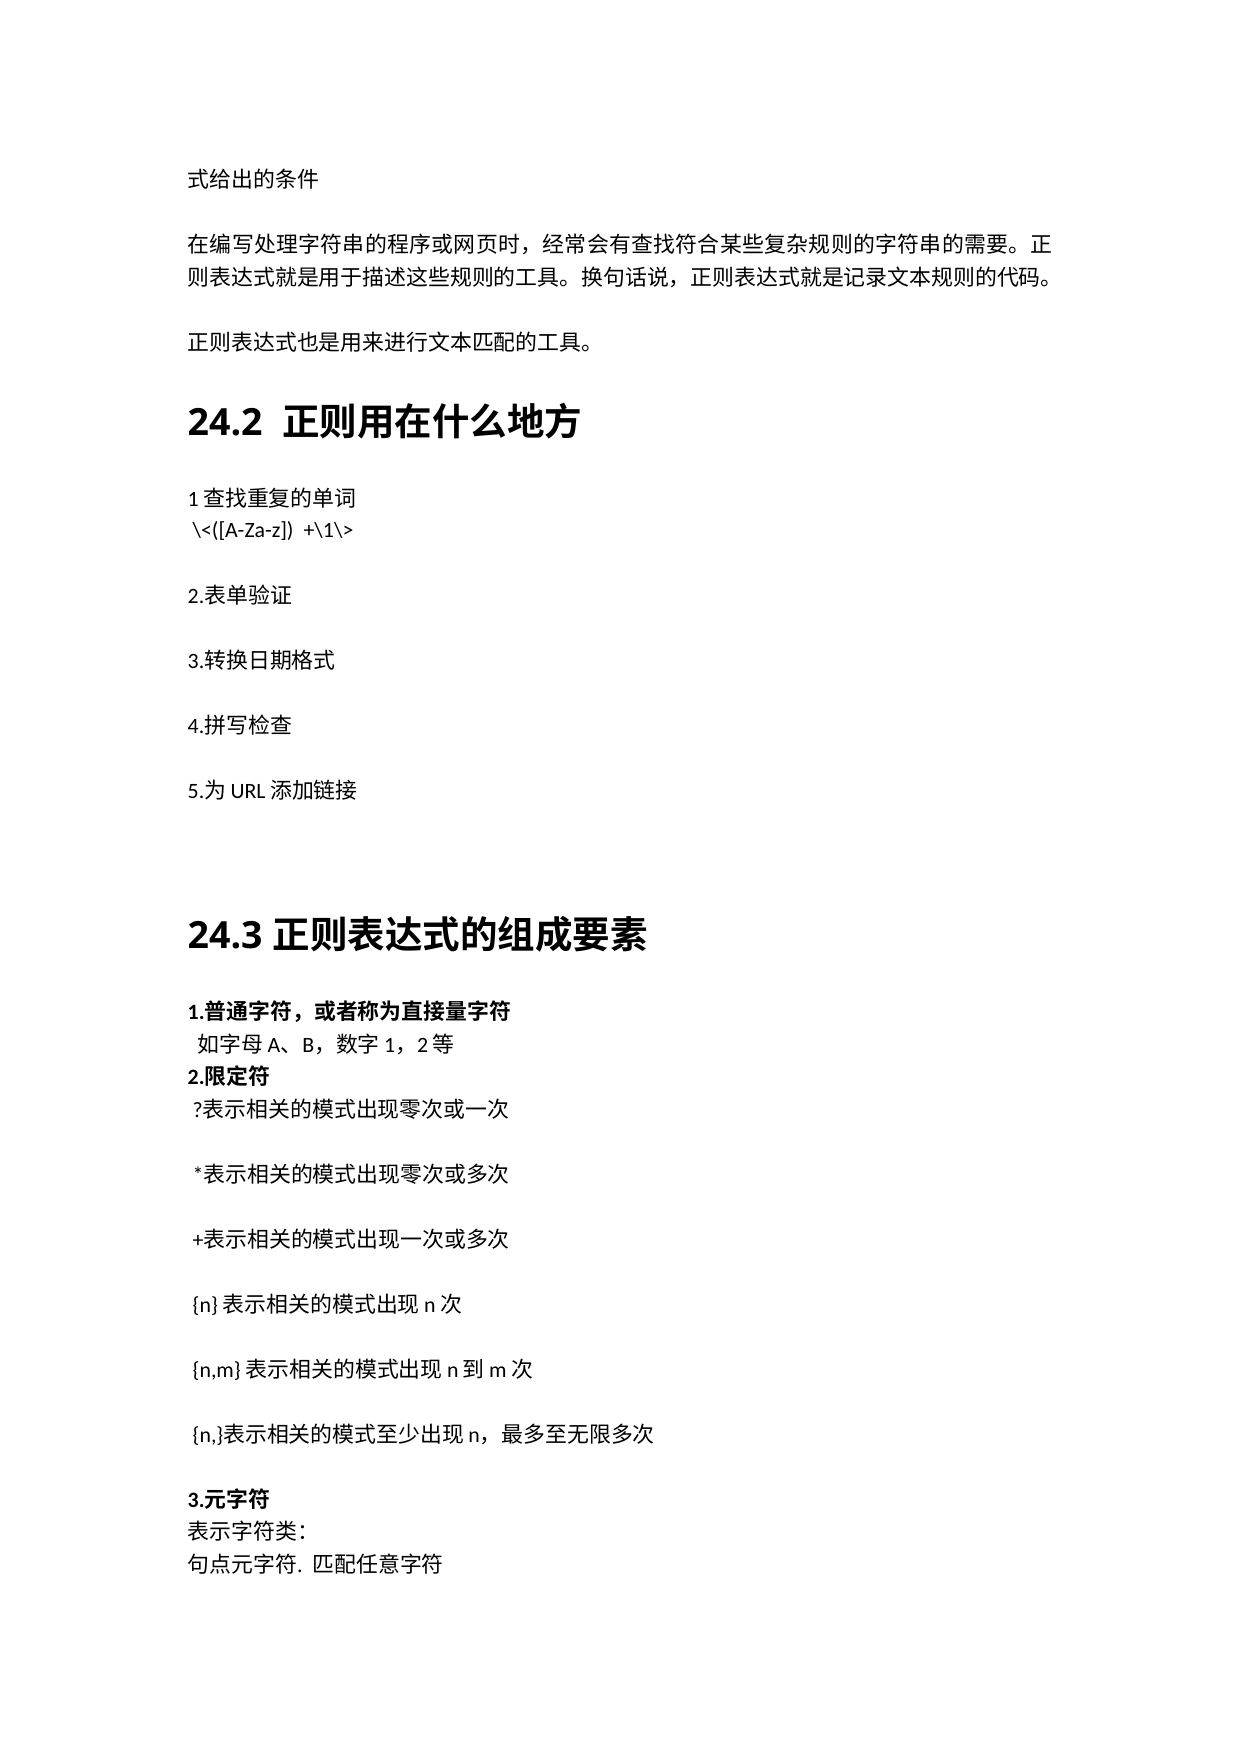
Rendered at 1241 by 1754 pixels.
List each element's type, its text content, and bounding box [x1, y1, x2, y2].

list 转换日期格式 [187, 643, 1053, 675]
list {n,m} 表示相关的模式出现n到m次 [187, 1351, 1053, 1384]
list *表示相关的模式出现零次或多次 [187, 1156, 1053, 1189]
text \<([A-Za-z]) +\1\> [187, 513, 1053, 545]
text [187, 162, 1053, 194]
list 普通字符，或者称为直接量字符 [187, 994, 1053, 1026]
text 在编写处理字符串的程序或网页时，经常会有查找符合某些复杂规则的字符串的需要。正则表达式就是用于描述这些规则的工具。换句话说，正则表达式就是记录文本规则的代码。 [187, 227, 1053, 292]
list 表示字符类： [187, 1514, 1053, 1546]
list 如字母A、B，数字1，2等 [187, 1026, 1053, 1059]
list 句点元字符. 匹配任意字符 [187, 1546, 1053, 1579]
list 为URL添加链接 [187, 773, 1053, 805]
text 1查找重复的单词 [187, 480, 1053, 513]
list {n} 表示相关的模式出现n次 [187, 1286, 1053, 1319]
list 元字符 [187, 1481, 1053, 1514]
list 限定符 [187, 1059, 1053, 1091]
list {n,}表示相关的模式至少出现n，最多至无限多次 [187, 1416, 1053, 1449]
list 拼写检查 [187, 708, 1053, 740]
subtitle 24.2 正则用在什么地方 [187, 386, 1053, 451]
text 正则表达式也是用来进行文本匹配的工具。 [187, 324, 1053, 357]
list ?表示相关的模式出现零次或一次 [187, 1091, 1053, 1124]
subtitle 24.3 正则表达式的组成要素 [187, 899, 1053, 964]
list +表示相关的模式出现一次或多次 [187, 1221, 1053, 1254]
list 表单验证 [187, 578, 1053, 610]
